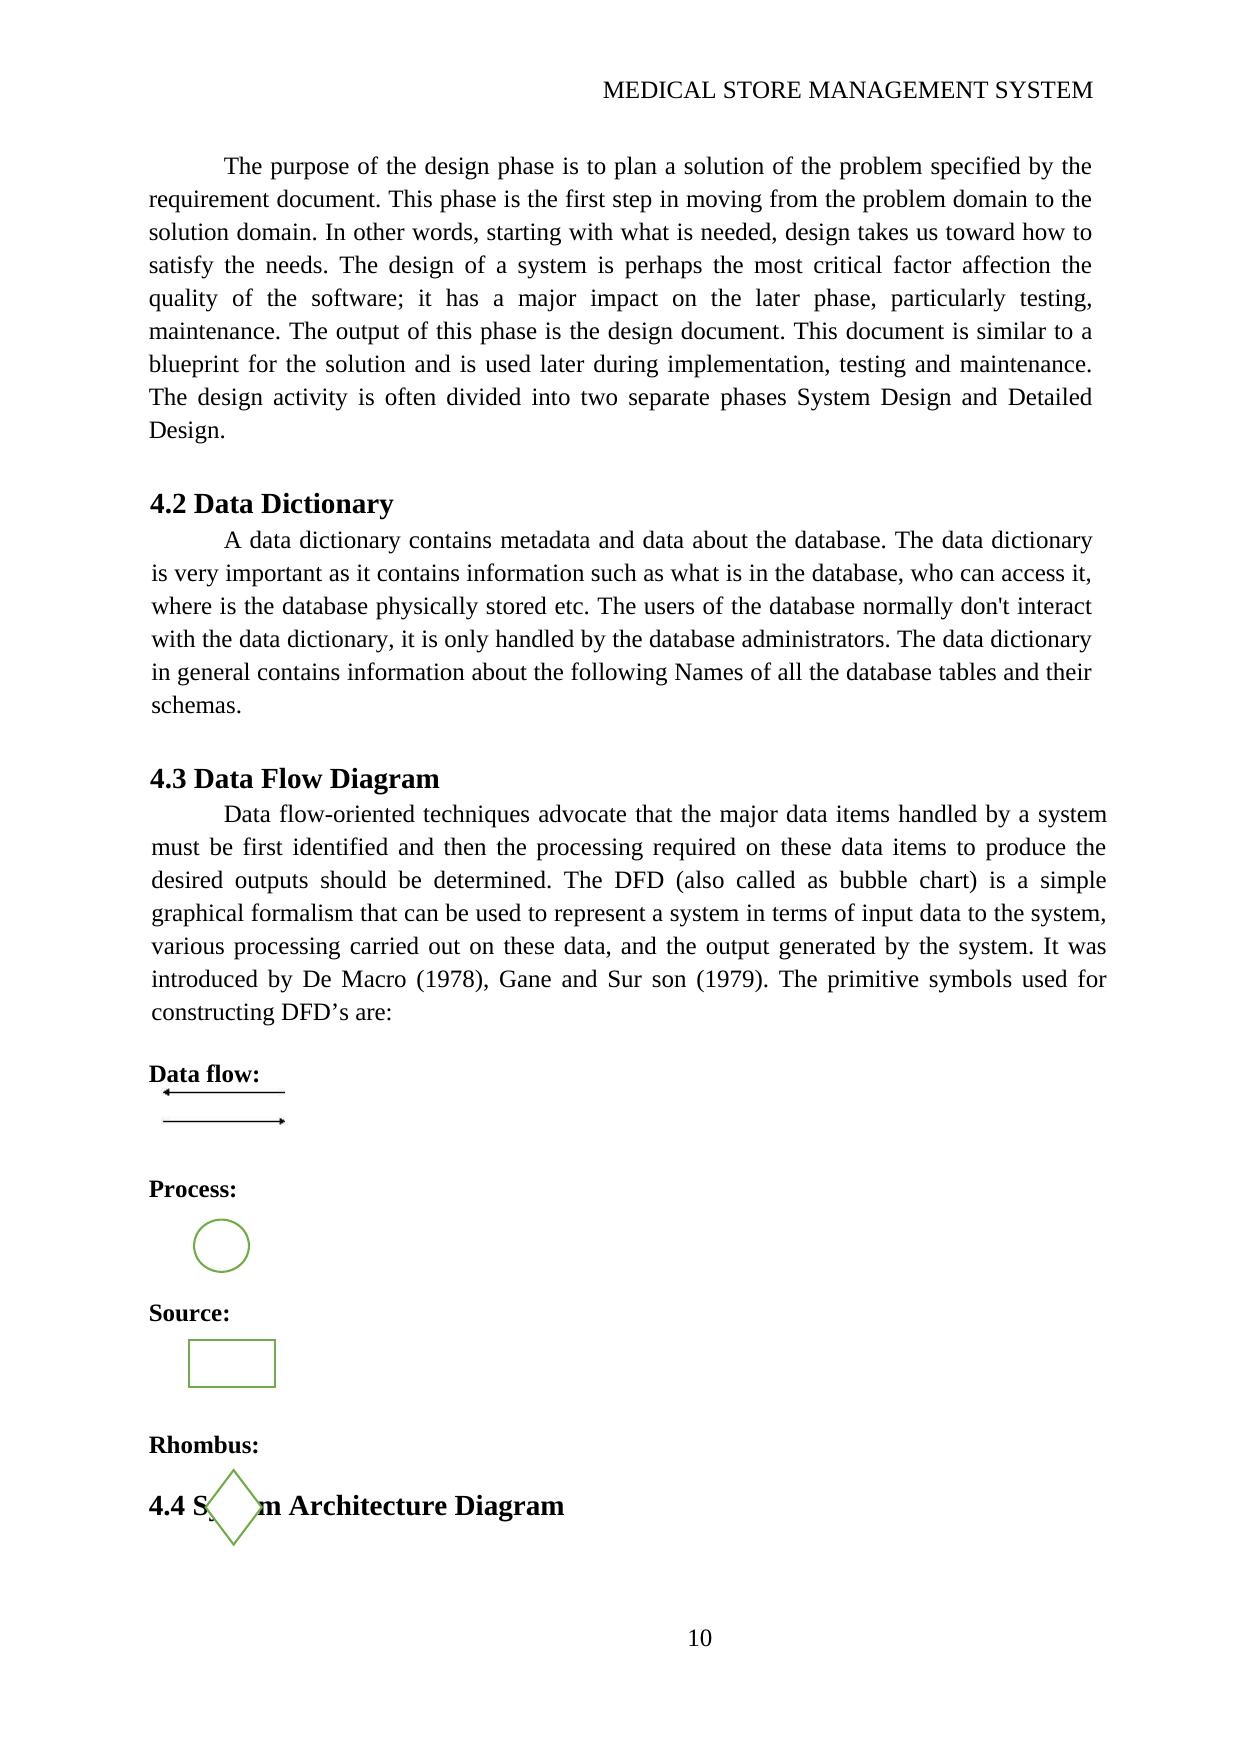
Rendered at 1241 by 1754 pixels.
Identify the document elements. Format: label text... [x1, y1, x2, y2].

text 4.4 System Architecture Diagram [148, 1488, 218, 1522]
subtitle A data dictionary contains metadata and data about the database. The data dictionary is very important as it contains information such as what is in the database, who can access it, where is the database physically stored etc. The users of the database normally don't interact with the data dictionary, it is only handled by the database administrators. The data dictionary in general contains information about the following Names of all the database tables and their schemas. [151, 525, 1093, 719]
subtitle The purpose of the design phase is to plan a solution of the problem specified by the requirement document. This phase is the first step in moving from the problem domain to the solution domain. In other words, starting with what is needed, design takes us toward how to satisfy the needs. The design of a system is perhaps the most critical factor affection the quality of the software; it has a major impact on the later phase, particularly testing, maintenance. The output of this phase is the design document. This document is similar to a blueprint for the solution and is used later during implementation, testing and maintenance. The design activity is often divided into two separate phases System Design and Detailed Design. [148, 151, 1093, 444]
subtitle 4.2 Data Dictionary [150, 487, 1093, 520]
text Source: [148, 1298, 1239, 1327]
subtitle Data flow-oriented techniques advocate that the major data items handled by a system must be first identified and then the processing required on these data items to produce the desired outputs should be determined. The DFD (also called as bubble chart) is a simple graphical formalism that can be used to represent a system in terms of input data to the system, various processing carried out on these data, and the output generated by the system. It was introduced by De Macro (1978), Gane and Sur son (1979). The primitive symbols used for constructing DFD’s are: [151, 799, 1108, 1026]
text Data flow: [148, 1059, 1239, 1088]
text Process: [148, 1174, 1239, 1203]
subtitle 4.3 Data Flow Diagram [150, 761, 1108, 794]
text Rhombus: [148, 1431, 1239, 1459]
text 4.4 System Architecture Diagram [250, 1488, 1093, 1522]
